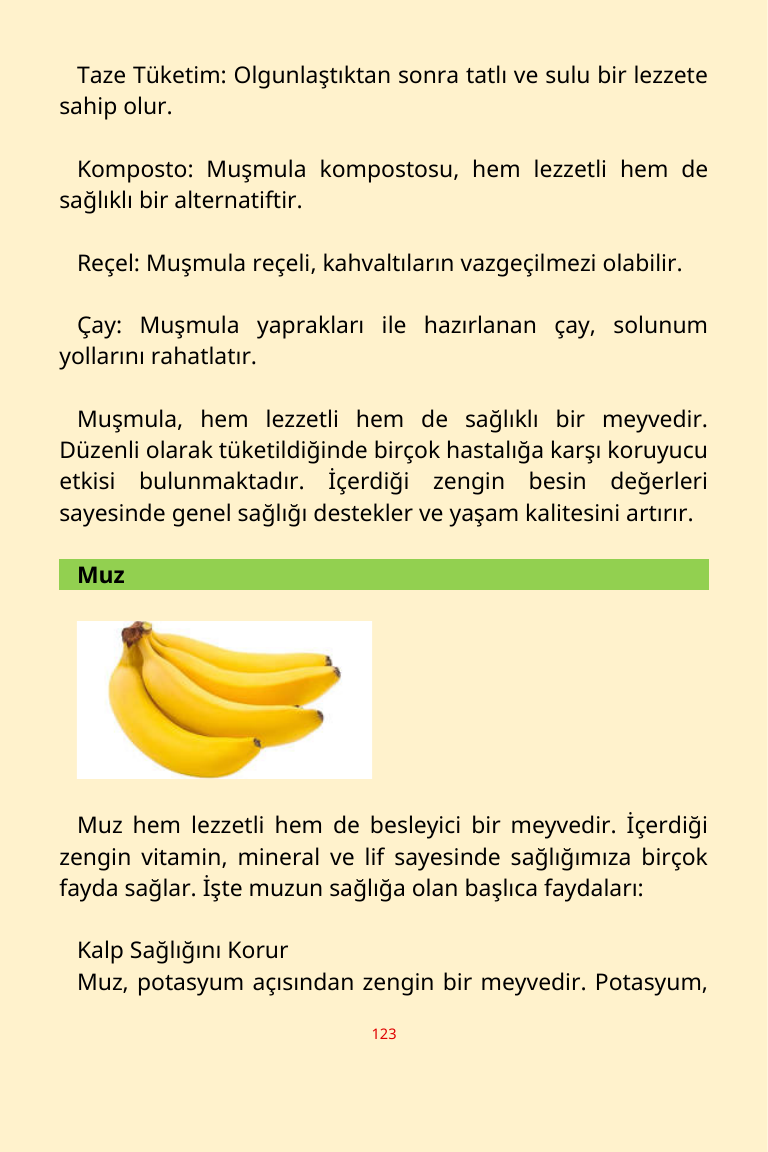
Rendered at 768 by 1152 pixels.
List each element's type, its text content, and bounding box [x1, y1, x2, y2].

text Çay: Muşmula yaprakları ile hazırlanan çay, solunum yollarını rahatlatır. [59, 309, 709, 372]
text Muz [59, 559, 709, 590]
picture [76, 621, 373, 779]
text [59, 966, 709, 997]
text Komposto: Muşmula kompostosu, hem lezzetli hem de sağlıklı bir alternatiftir. [59, 153, 709, 215]
text Taze Tüketim: Olgunlaştıktan sonra tatlı ve sulu bir lezzete sahip olur. [59, 59, 709, 122]
text Muşmula, hem lezzetli hem de sağlıklı bir meyvedir. Düzenli olarak tüketildiğinde birçok hastalığa karşı koruyucu etkisi bulunmaktadır. İçerdiği zengin besin değerleri sayesinde genel sağlığı destekler ve yaşam kalitesini artırır. [59, 403, 709, 528]
text Reçel: Muşmula reçeli, kahvaltıların vazgeçilmezi olabilir. [59, 247, 709, 278]
text Muz hem lezzetli hem de besleyici bir meyvedir. İçerdiği zengin vitamin, mineral ve lif sayesinde sağlığımıza birçok fayda sağlar. İşte muzun sağlığa olan başlıca faydaları: [59, 809, 709, 903]
text Kalp Sağlığını Korur [59, 934, 709, 966]
